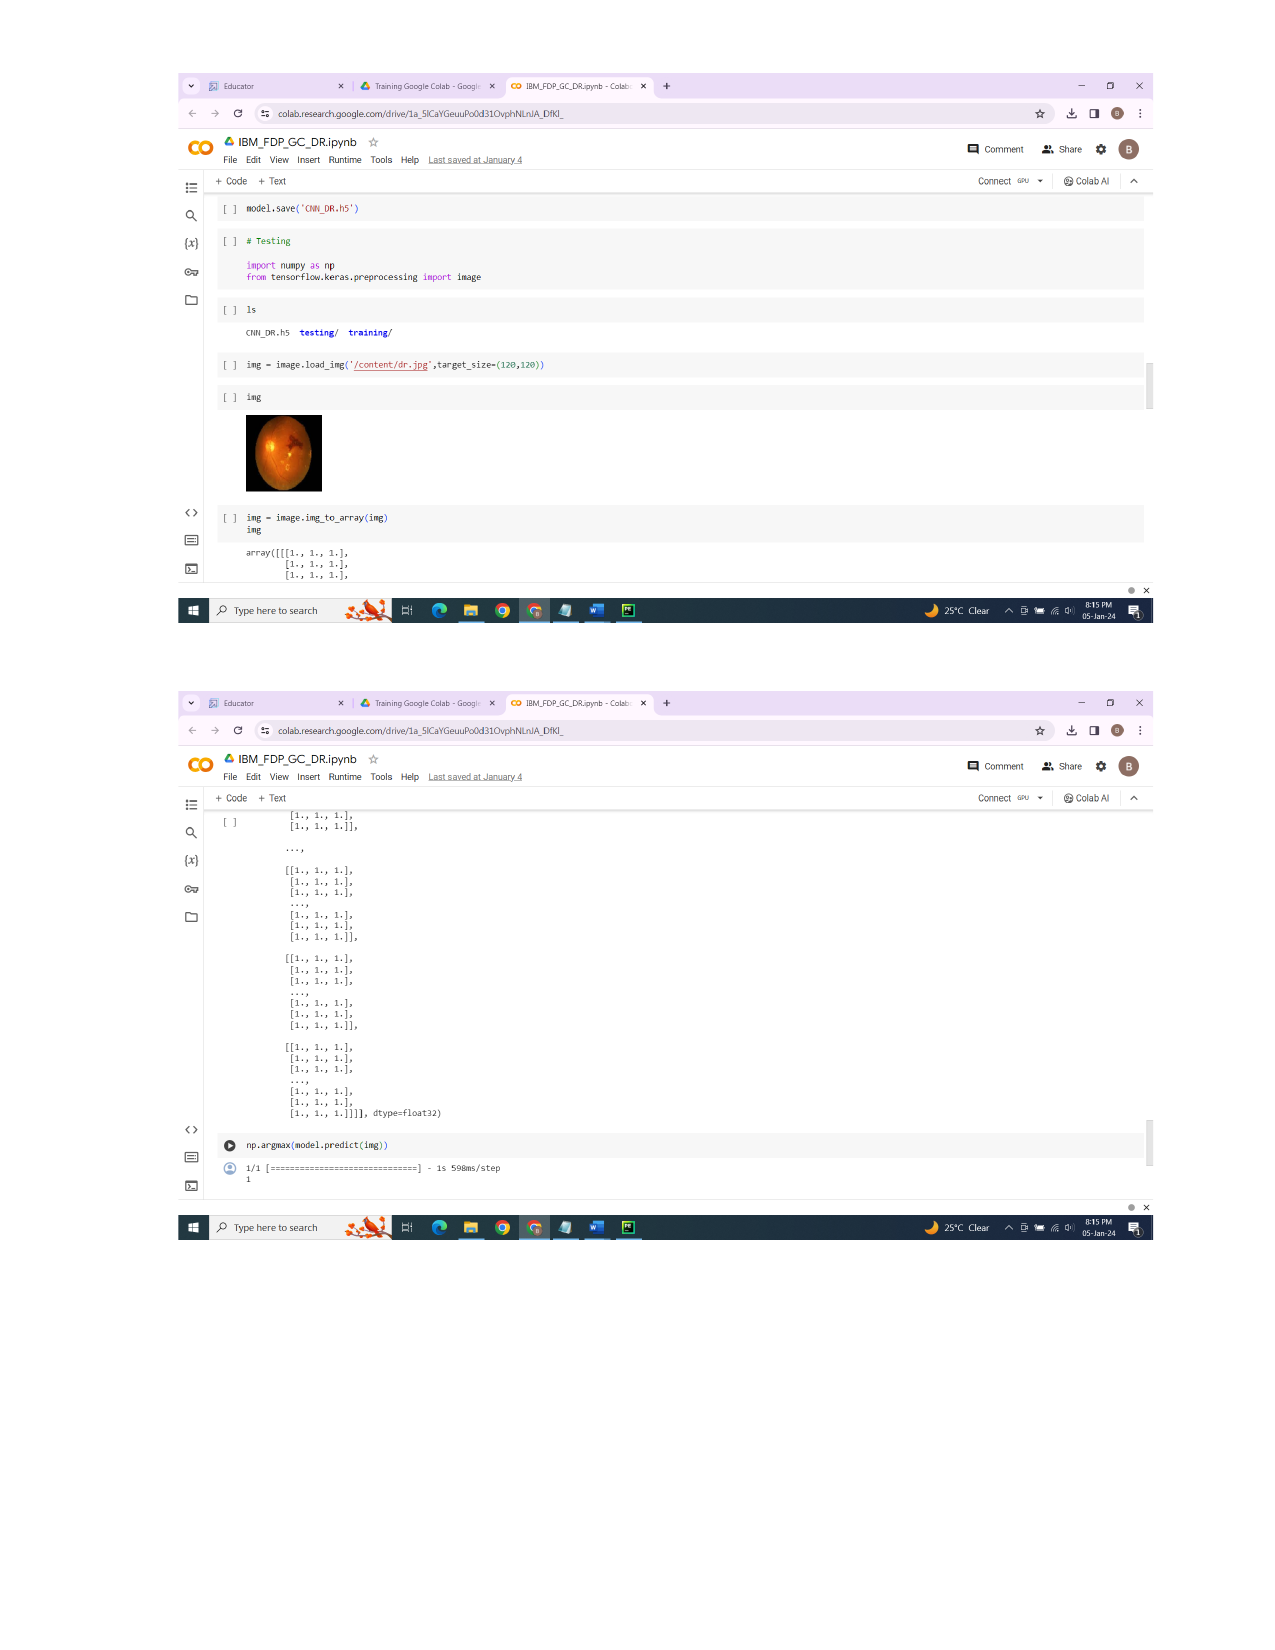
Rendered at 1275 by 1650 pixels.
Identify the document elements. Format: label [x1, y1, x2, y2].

picture [178, 73, 1154, 623]
picture [178, 691, 1154, 1240]
